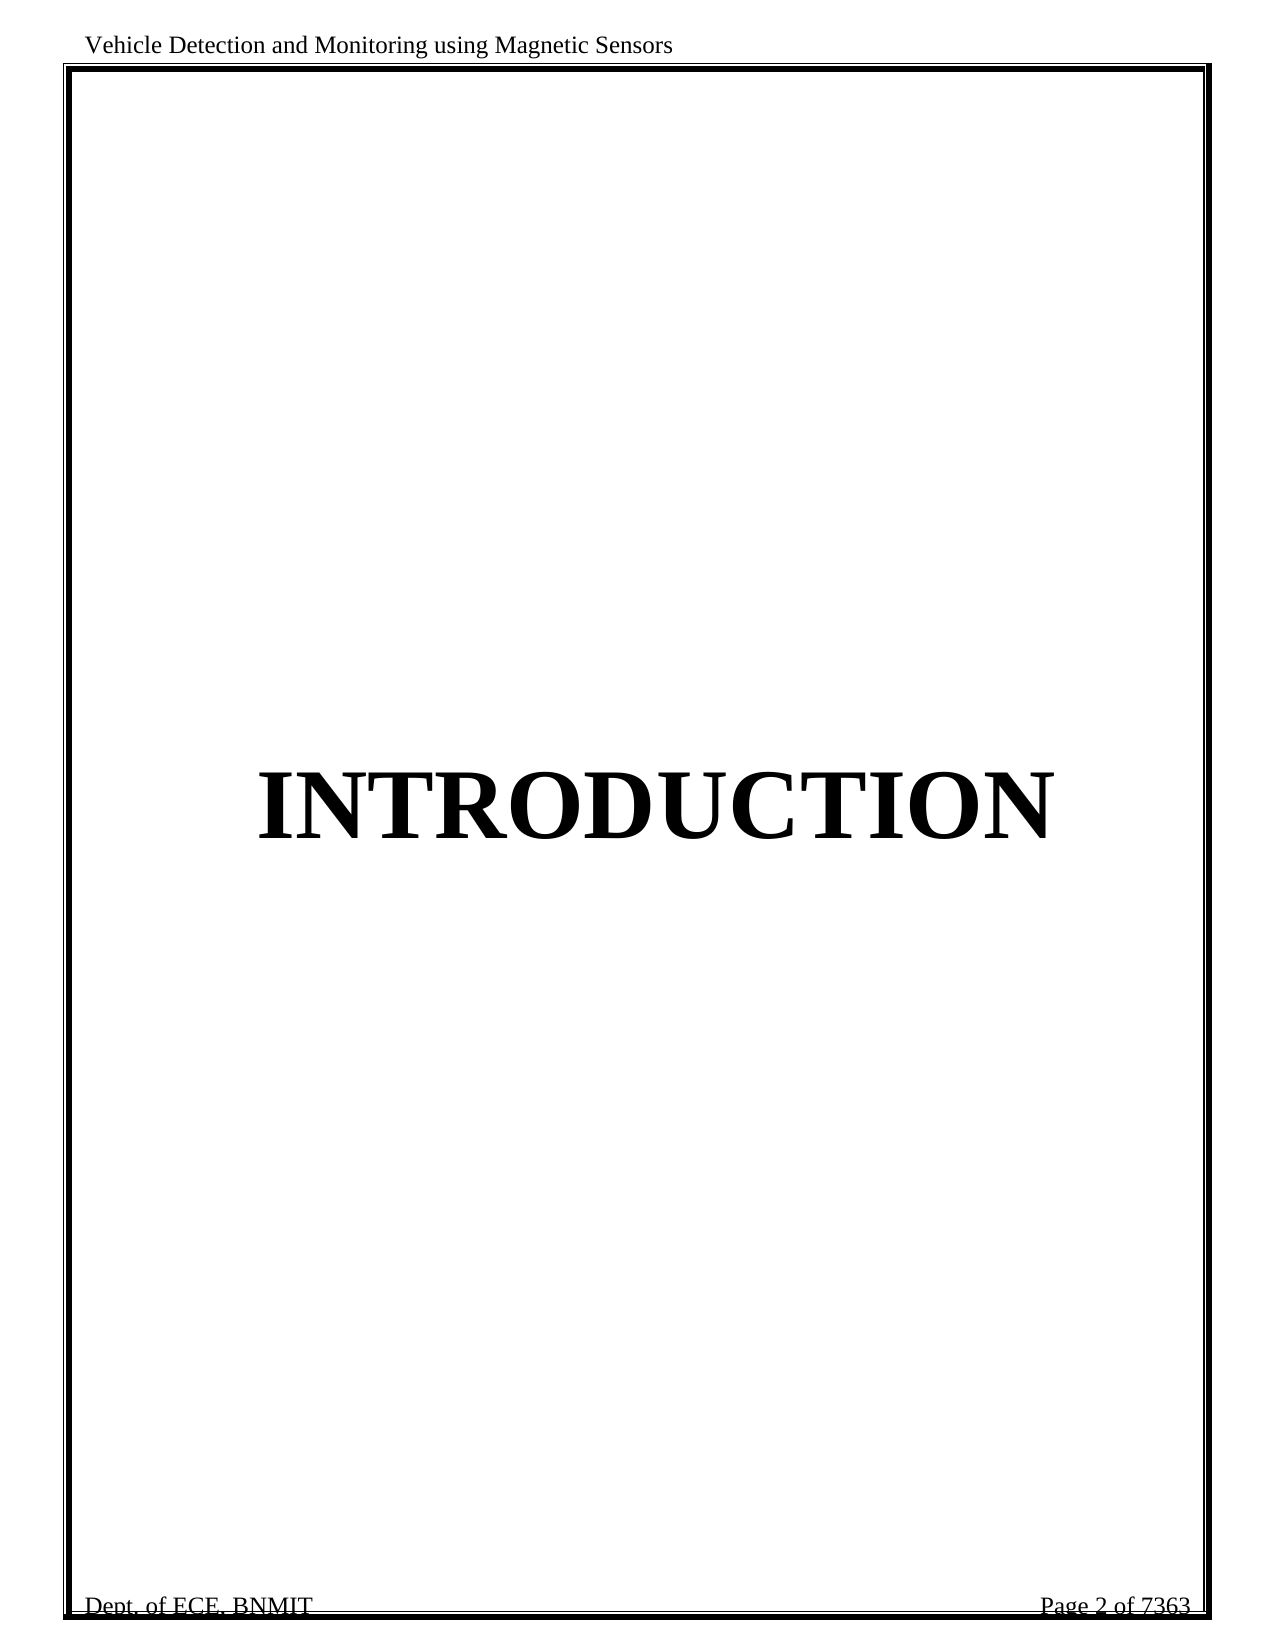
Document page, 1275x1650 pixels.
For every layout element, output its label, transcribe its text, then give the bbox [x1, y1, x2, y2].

list INTRODUCTION [159, 745, 1153, 860]
